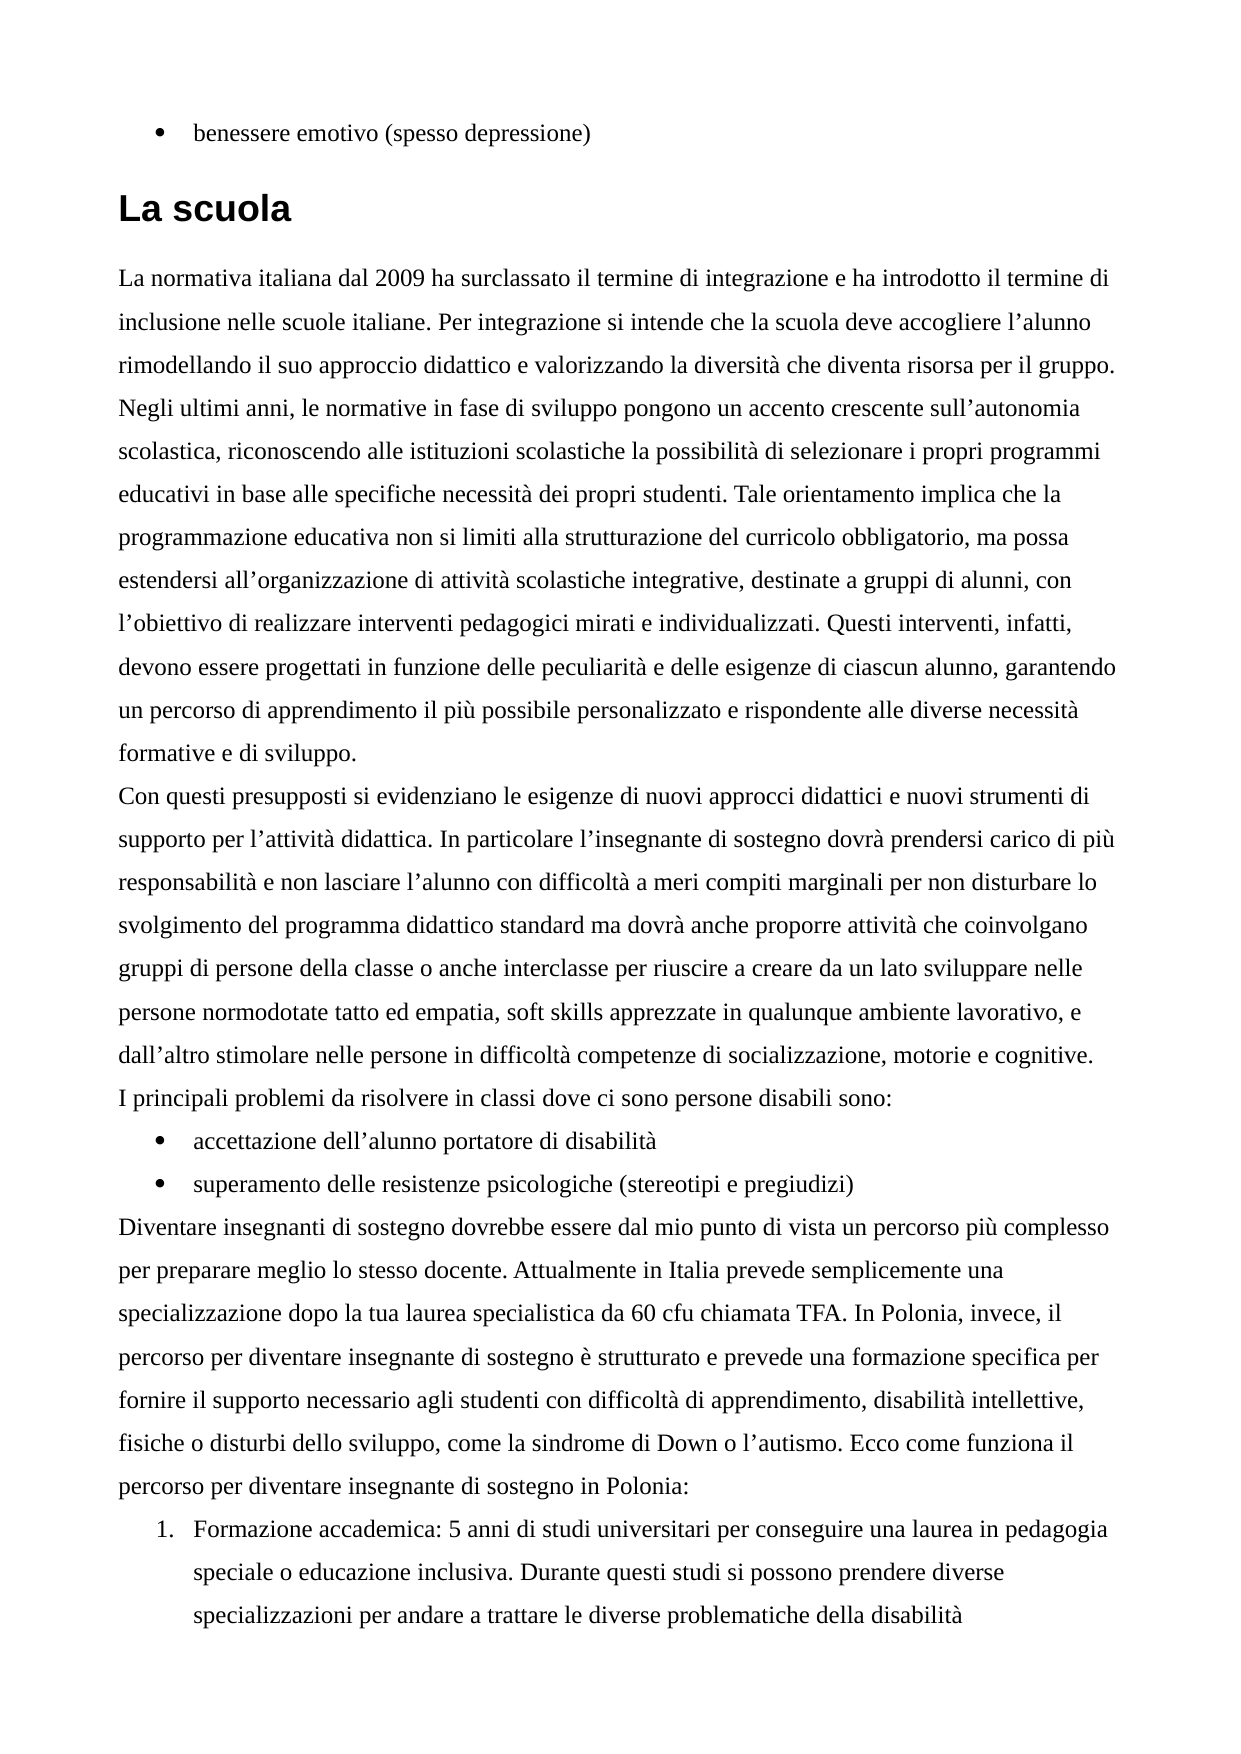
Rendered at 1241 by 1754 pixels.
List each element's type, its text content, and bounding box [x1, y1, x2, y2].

list superamento delle resistenze psicologiche (stereotipi e pregiudizi) [156, 1169, 1122, 1198]
text Negli ultimi anni, le normative in fase di sviluppo pongono un accento crescente sull’autonomia scolastica, riconoscendo alle istituzioni scolastiche la possibilità di selezionare i propri programmi educativi in base alle specifiche necessità dei propri studenti. Tale orientamento implica che la programmazione educativa non si limiti alla strutturazione del curricolo obbligatorio, ma possa estendersi all’organizzazione di attività scolastiche integrative, destinate a gruppi di alunni, con l’obiettivo di realizzare interventi pedagogici mirati e individualizzati. Questi interventi, infatti, devono essere progettati in funzione delle peculiarità e delle esigenze di ciascun alunno, garantendo un percorso di apprendimento il più possibile personalizzato e rispondente alle diverse necessità formative e di sviluppo. [118, 393, 1122, 767]
list Formazione accademica: 5 anni di studi universitari per conseguire una laurea in pedagogia speciale o educazione inclusiva. Durante questi studi si possono prendere diverse specializzazioni per andare a trattare le diverse problematiche della disabilità [156, 1514, 1122, 1629]
list accettazione dell’alunno portatore di disabilità [156, 1126, 1122, 1155]
text Con questi presupposti si evidenziano le esigenze di nuovi approcci didattici e nuovi strumenti di supporto per l’attività didattica. In particolare l’insegnante di sostegno dovrà prendersi carico di più responsabilità e non lasciare l’alunno con difficoltà a meri compiti marginali per non disturbare lo svolgimento del programma didattico standard ma dovrà anche proporre attività che coinvolgano gruppi di persone della classe o anche interclasse per riuscire a creare da un lato sviluppare nelle persone normodotate tatto ed empatia, soft skills apprezzate in qualunque ambiente lavorativo, e dall’altro stimolare nelle persone in difficoltà competenze di socializzazione, motorie e cognitive. [118, 781, 1122, 1068]
text Diventare insegnanti di sostegno dovrebbe essere dal mio punto di vista un percorso più complesso per preparare meglio lo stesso docente. Attualmente in Italia prevede semplicemente una specializzazione dopo la tua laurea specialistica da 60 cfu chiamata TFA. In Polonia, invece, il percorso per diventare insegnante di sostegno è strutturato e prevede una formazione specifica per fornire il supporto necessario agli studenti con difficoltà di apprendimento, disabilità intellettive, fisiche o disturbi dello sviluppo, come la sindrome di Down o l’autismo. Ecco come funziona il percorso per diventare insegnante di sostegno in Polonia: [118, 1212, 1122, 1500]
list benessere emotivo (spesso depressione) [156, 118, 1122, 147]
text La normativa italiana dal 2009 ha surclassato il termine di integrazione e ha introdotto il termine di inclusione nelle scuole italiane. Per integrazione si intende che la scuola deve accogliere l’alunno rimodellando il suo approccio didattico e valorizzando la diversità che diventa risorsa per il gruppo. [118, 263, 1122, 378]
text I principali problemi da risolvere in classi dove ci sono persone disabili sono: [118, 1083, 1122, 1112]
subtitle La scuola [118, 186, 1122, 229]
